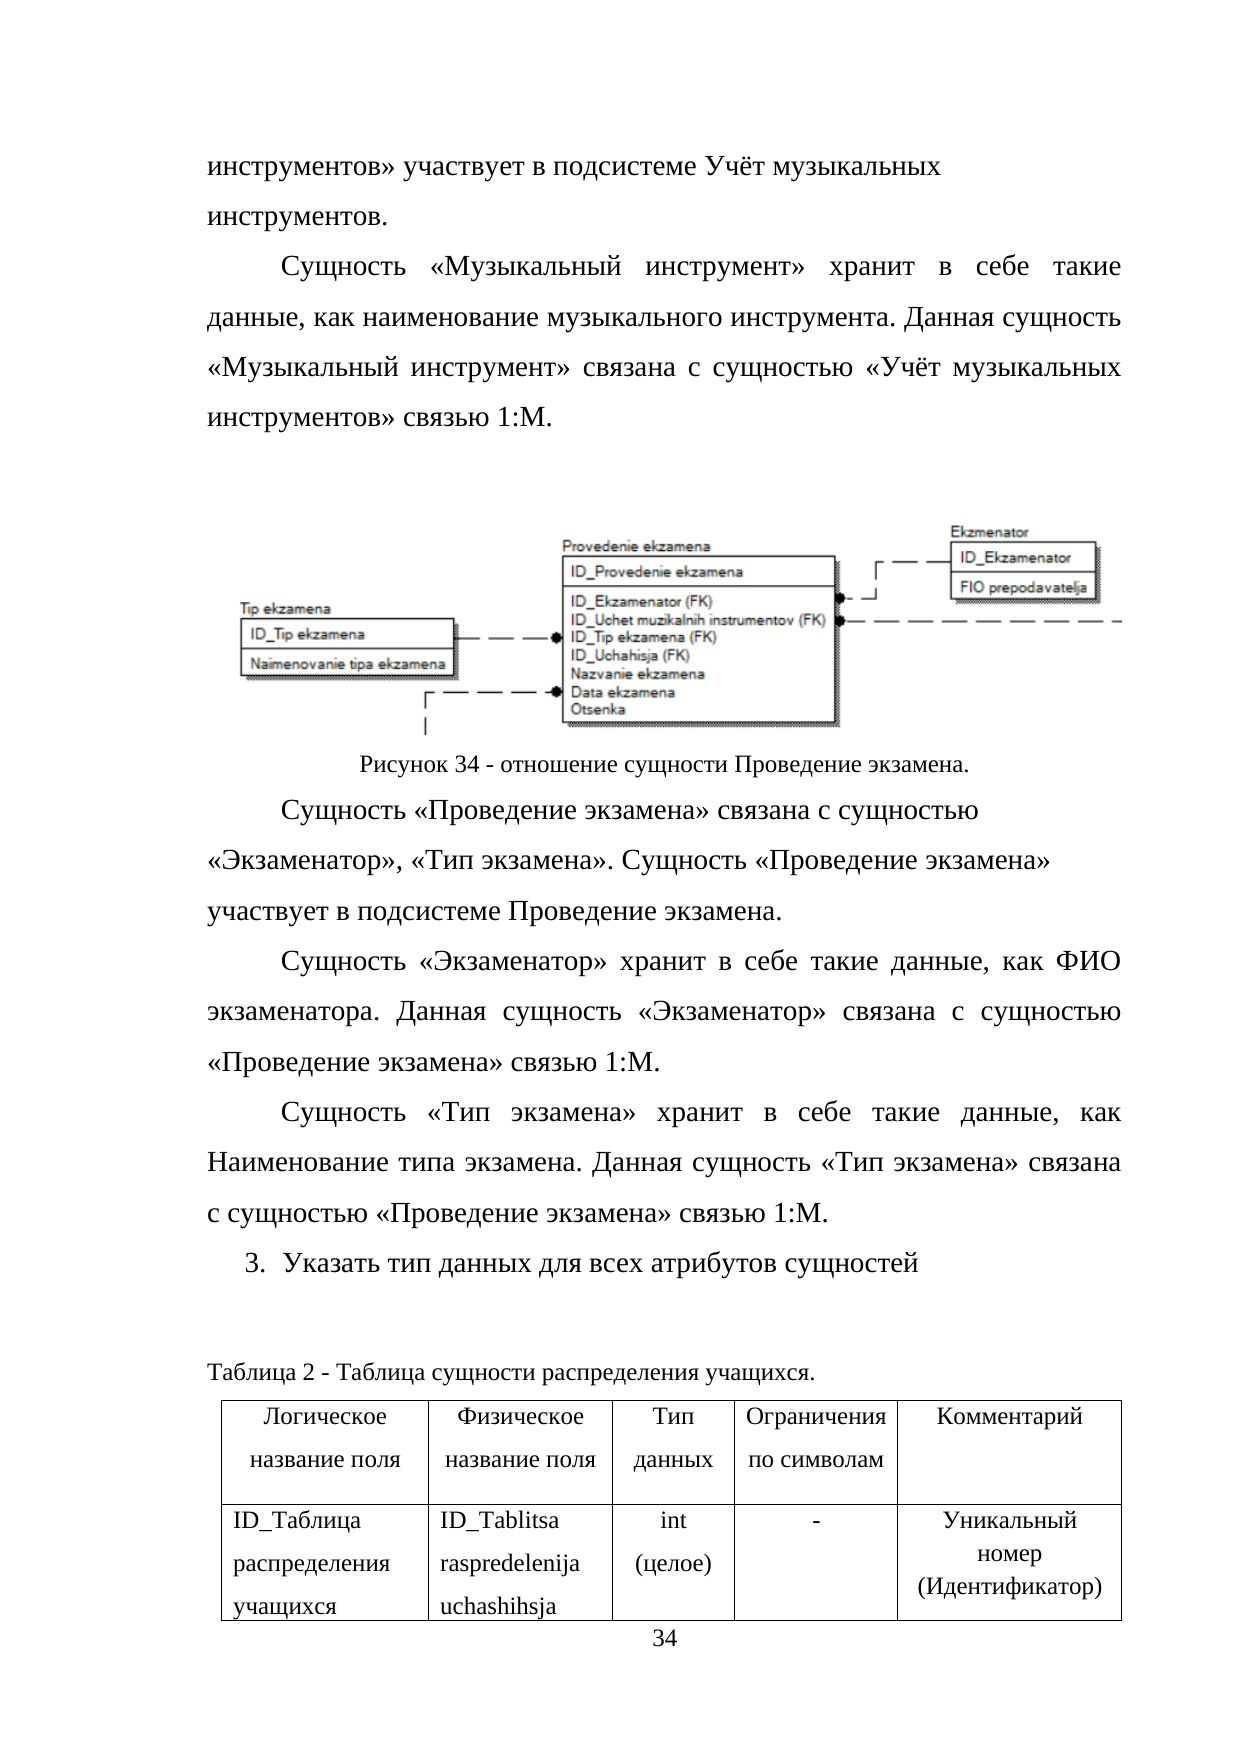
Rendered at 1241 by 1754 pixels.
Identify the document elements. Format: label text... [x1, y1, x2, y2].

text Таблица 2 - Таблица сущности распределения учащихся. [207, 1357, 1122, 1386]
text Сущность «Экзаменатор» хранит в себе такие данные, как ФИО экзаменатора. Данная сущность «Экзаменатор» связана с сущностью «Проведение экзамена» связью 1:М. [207, 943, 1122, 1077]
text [207, 148, 1122, 232]
table_cell - [735, 1505, 897, 1620]
text Рисунок 34 - отношение сущности Проведение экзамена. [207, 749, 1122, 778]
text Сущность «Музыкальный инструмент» хранит в себе такие данные, как наименование музыкального инструмента. Данная сущность «Музыкальный инструмент» связана с сущностью «Учёт музыкальных инструментов» связью 1:М. [207, 248, 1122, 433]
table_header Физическое название поля [429, 1401, 612, 1504]
table_header Тип данных [613, 1401, 734, 1504]
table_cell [898, 1505, 1121, 1620]
table_cell int (целое) [613, 1505, 734, 1620]
list Указать тип данных для всех атрибутов сущностей [244, 1245, 1122, 1278]
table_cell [222, 1505, 428, 1620]
table_header Логическое название поля [222, 1401, 428, 1504]
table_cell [429, 1505, 612, 1620]
text Сущность «Проведение экзамена» связана с сущностью «Экзаменатор», «Тип экзамена». Сущность «Проведение экзамена» участвует в подсистеме Проведение экзамена. [207, 792, 1122, 926]
text Сущность «Тип экзамена» хранит в себе такие данные, как Наименование типа экзамена. Данная сущность «Тип экзамена» связана с сущностью «Проведение экзамена» связью 1:М. [207, 1094, 1122, 1228]
picture [206, 449, 1123, 735]
table_header Комментарий [898, 1401, 1121, 1504]
table_header Ограничения по символам [735, 1401, 897, 1504]
